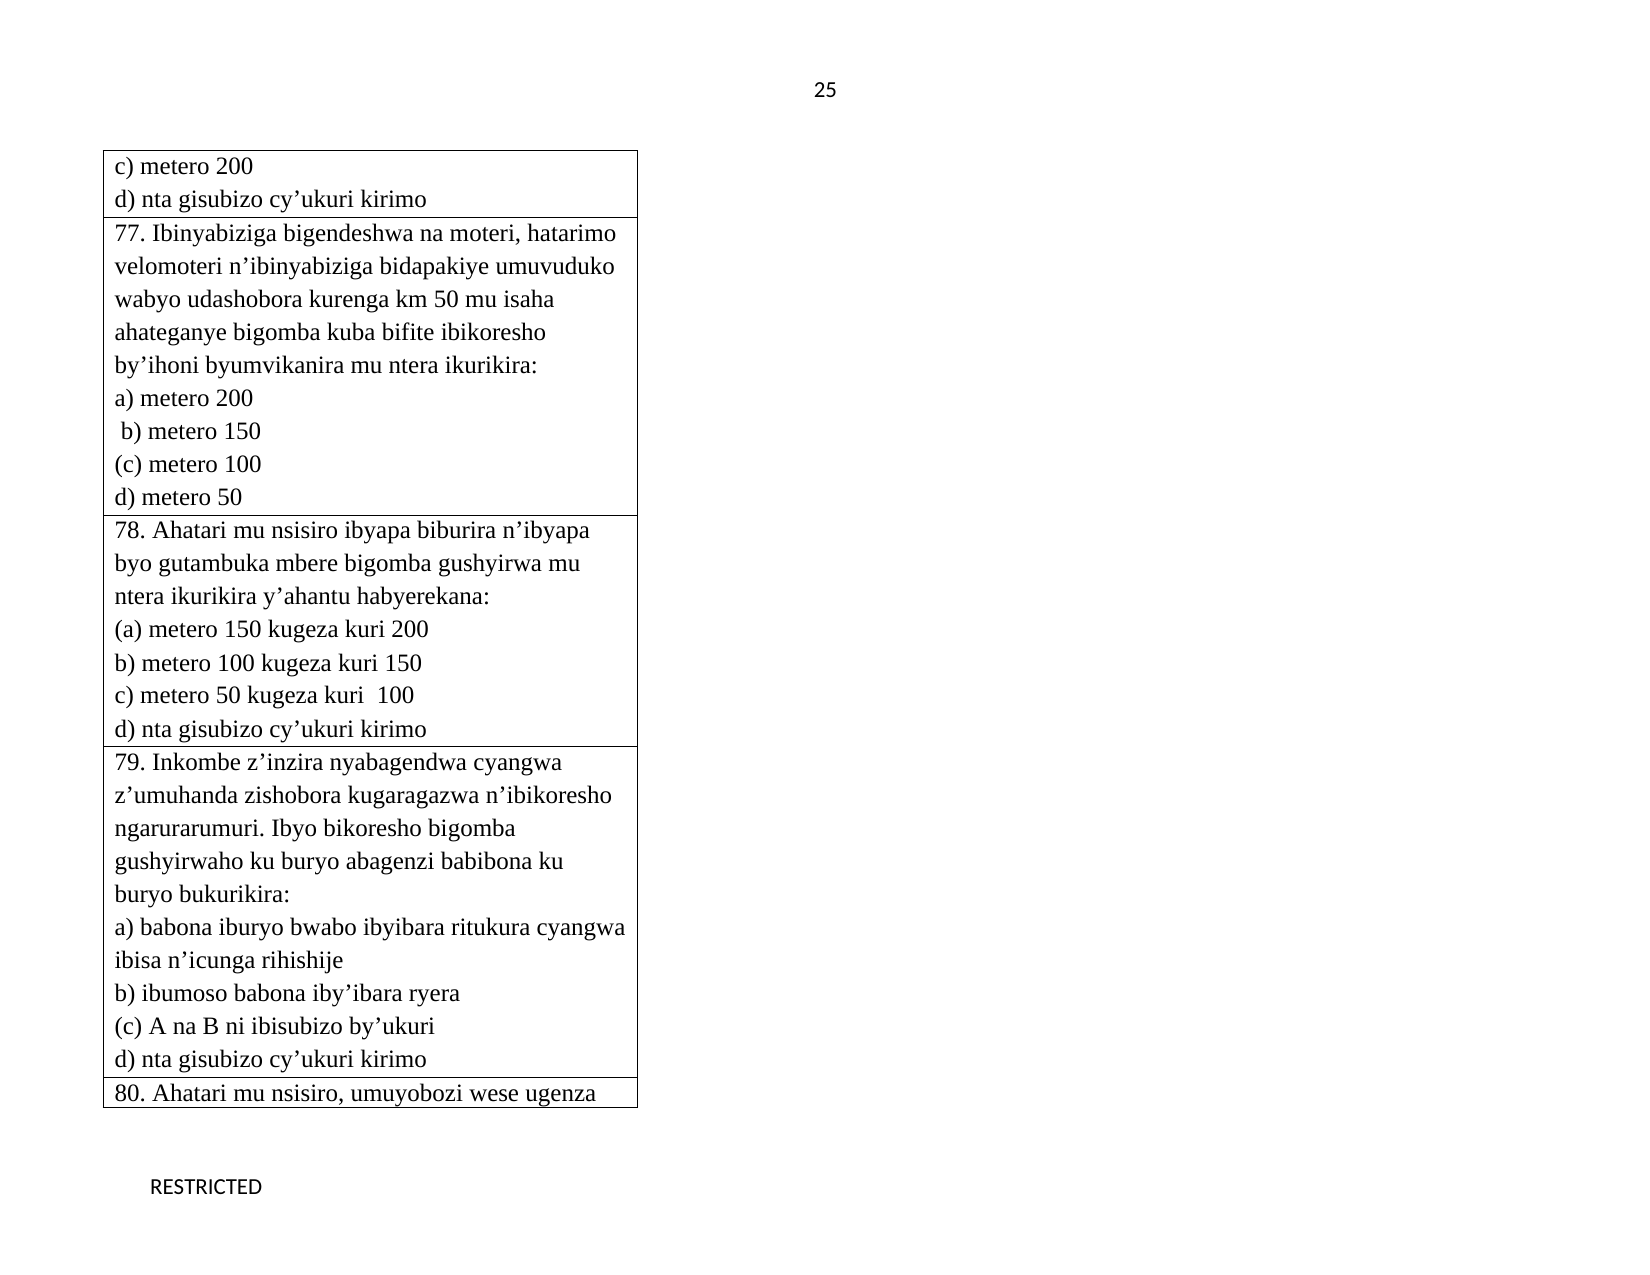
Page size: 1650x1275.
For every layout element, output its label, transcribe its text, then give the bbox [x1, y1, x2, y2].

table_cell 77. Ibinyabiziga bigendeshwa na moteri, hatarimo velomoteri n’ibinyabiziga bidapakiye umuvuduko wabyo udashobora kurenga km 50 mu isaha ahateganye bigomba kuba bifite ibikoresho by’ihoni byumvikanira mu ntera ikurikira: a) metero 200 b) metero 150 (c) metero 100 d) metero 50 [104, 218, 637, 514]
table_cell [104, 151, 637, 217]
table_cell 79. Inkombe z’inzira nyabagendwa cyangwa z’umuhanda zishobora kugaragazwa n’ibikoresho ngarurarumuri. Ibyo bikoresho bigomba gushyirwaho ku buryo abagenzi babibona ku buryo bukurikira: a) babona iburyo bwabo ibyibara ritukura cyangwa ibisa n’icunga rihishije b) ibumoso babona iby’ibara ryera (c) A na B ni ibisubizo by’ukuri d) nta gisubizo cy’ukuri kirimo [104, 747, 637, 1077]
table_cell 78. Ahatari mu nsisiro ibyapa biburira n’ibyapa byo gutambuka mbere bigomba gushyirwa mu ntera ikurikira y’ahantu habyerekana: (a) metero 150 kugeza kuri 200 b) metero 100 kugeza kuri 150 c) metero 50 kugeza kuri 100 d) nta gisubizo cy’ukuri kirimo [104, 516, 637, 746]
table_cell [104, 1078, 637, 1107]
